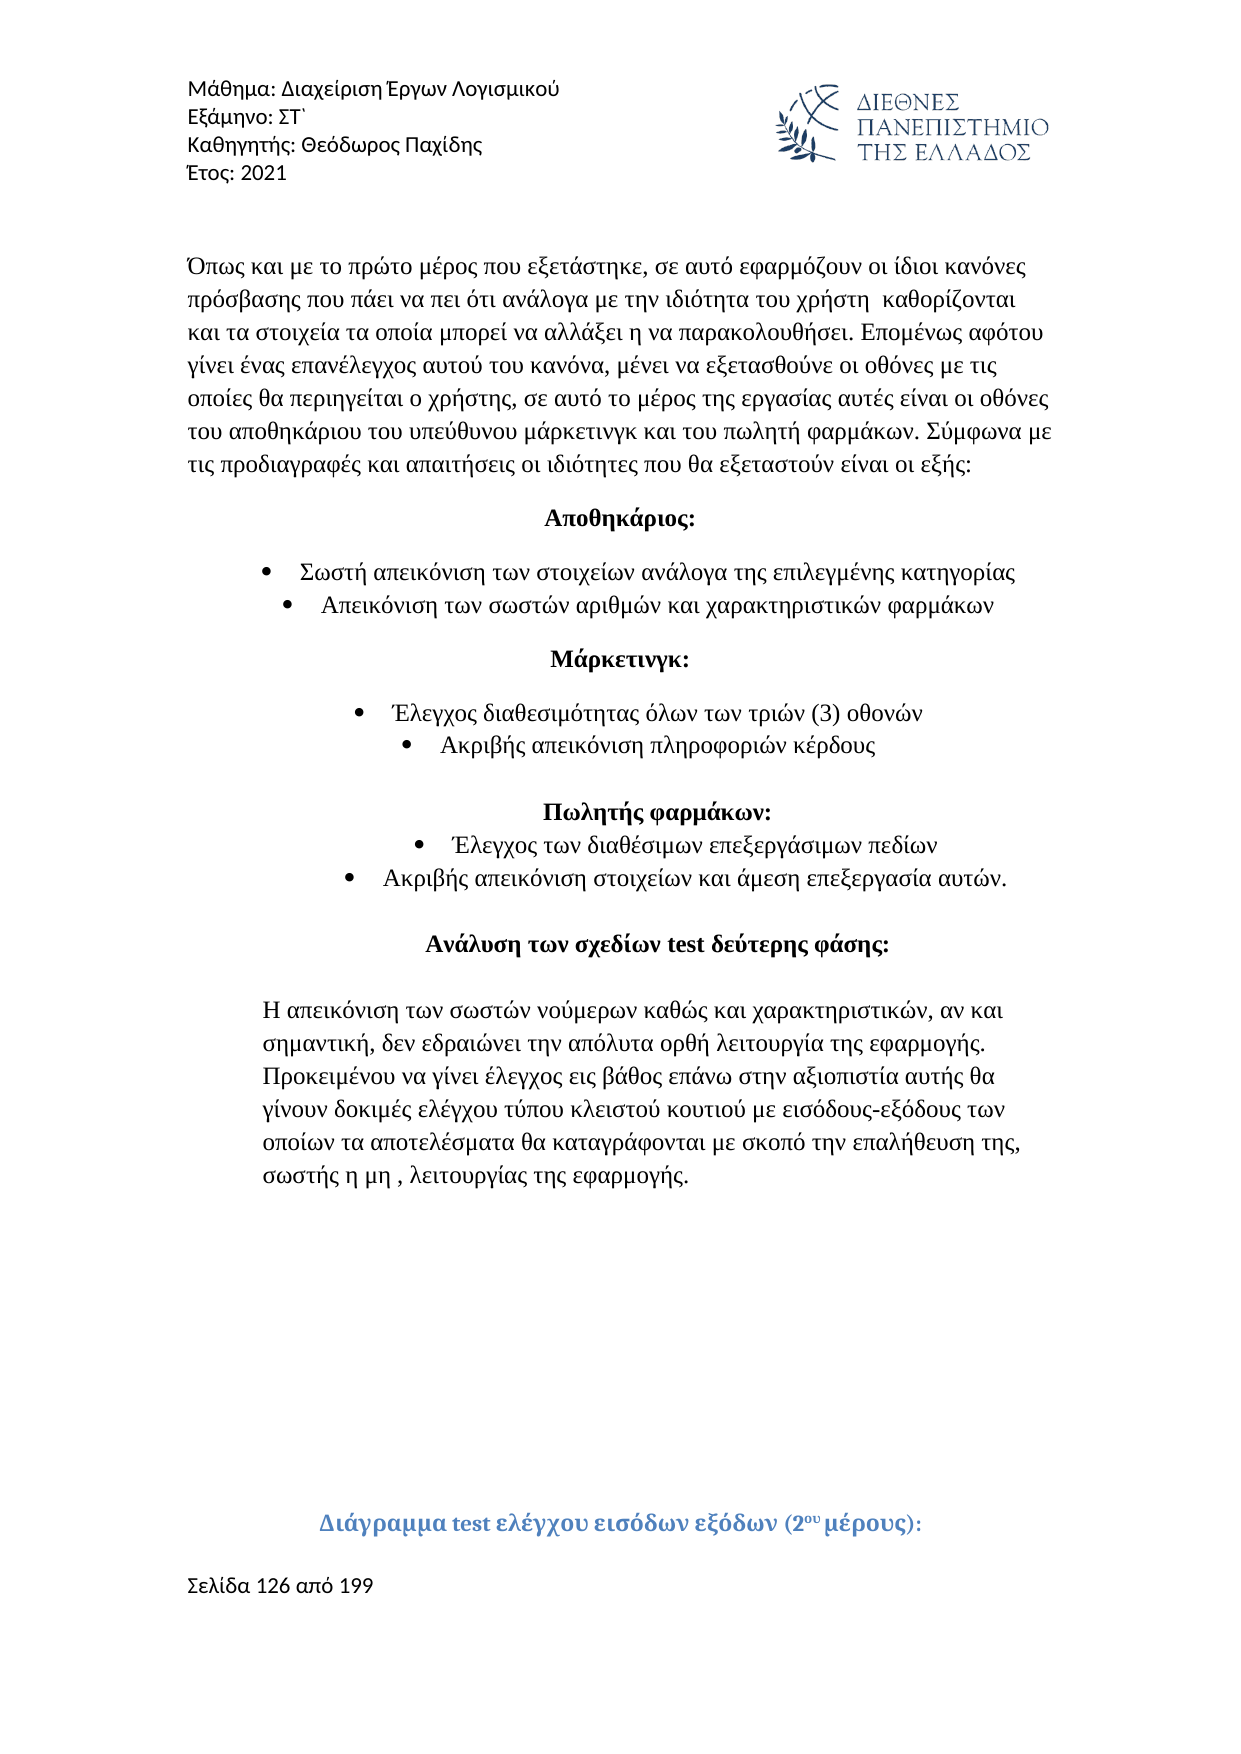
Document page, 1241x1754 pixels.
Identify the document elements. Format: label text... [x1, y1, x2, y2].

picture [752, 73, 1073, 174]
subtitle Διάγραμμα test ελέγχου εισόδων εξόδων (2ου μέρους): [187, 1511, 1053, 1537]
text Όπως και με το πρώτο μέρος που εξετάστηκε, σε αυτό εφαρμόζουν οι ίδιοι κανόνες πρόσβασης που πάει να πει ότι ανάλογα με την ιδιότητα του χρήστη καθορίζονται και τα στοιχεία τα οποία μπορεί να αλλάξει η να παρακολουθήσει. Επομένως αφότου γίνει ένας επανέλεγχος αυτού του κανόνα, μένει να εξετασθούνε οι οθόνες με τις οποίες θα περιηγείται ο χρήστης, σε αυτό το μέρος της εργασίας αυτές είναι οι οθόνες του αποθηκάριου του υπεύθυνου μάρκετινγκ και του πωλητή φαρμάκων. Σύμφωνα με τις προδιαγραφές και απαιτήσεις οι ιδιότητες που θα εξεταστούν είναι οι εξής: [187, 251, 1053, 478]
list Σωστή απεικόνιση των στοιχείων ανάλογα της επιλεγμένης κατηγορίας [225, 557, 1053, 586]
list Ακριβής απεικόνιση πληροφοριών κέρδους [225, 731, 1053, 759]
list Έλεγχος διαθεσιμότητας όλων των τριών (3) οθονών [225, 698, 1053, 726]
list Έλεγχος των διαθέσιμων επεξεργάσιμων πεδίων [300, 830, 1053, 858]
list Πωλητής φαρμάκων: [262, 797, 1053, 825]
text Μάρκετινγκ: [187, 644, 1053, 672]
list Η απεικόνιση των σωστών νούμερων καθώς και χαρακτηριστικών, αν και σημαντική, δεν εδραιώνει την απόλυτα ορθή λειτουργία της εφαρμογής. Προκειμένου να γίνει έλεγχος εις βάθος επάνω στην αξιοπιστία αυτής θα γίνουν δοκιμές ελέγχου τύπου κλειστού κουτιού με εισόδους-εξόδους των οποίων τα αποτελέσματα θα καταγράφονται με σκοπό την επαλήθευση της, σωστής η μη , λειτουργίας της εφαρμογής. [262, 995, 1053, 1189]
list Ακριβής απεικόνιση στοιχείων και άμεση επεξεργασία αυτών. [300, 863, 1053, 891]
list Απεικόνιση των σωστών αριθμών και χαρακτηριστικών φαρμάκων [225, 590, 1053, 619]
list Ανάλυση των σχεδίων test δεύτερης φάσης: [262, 929, 1053, 957]
text Αποθηκάριος: [187, 503, 1053, 532]
